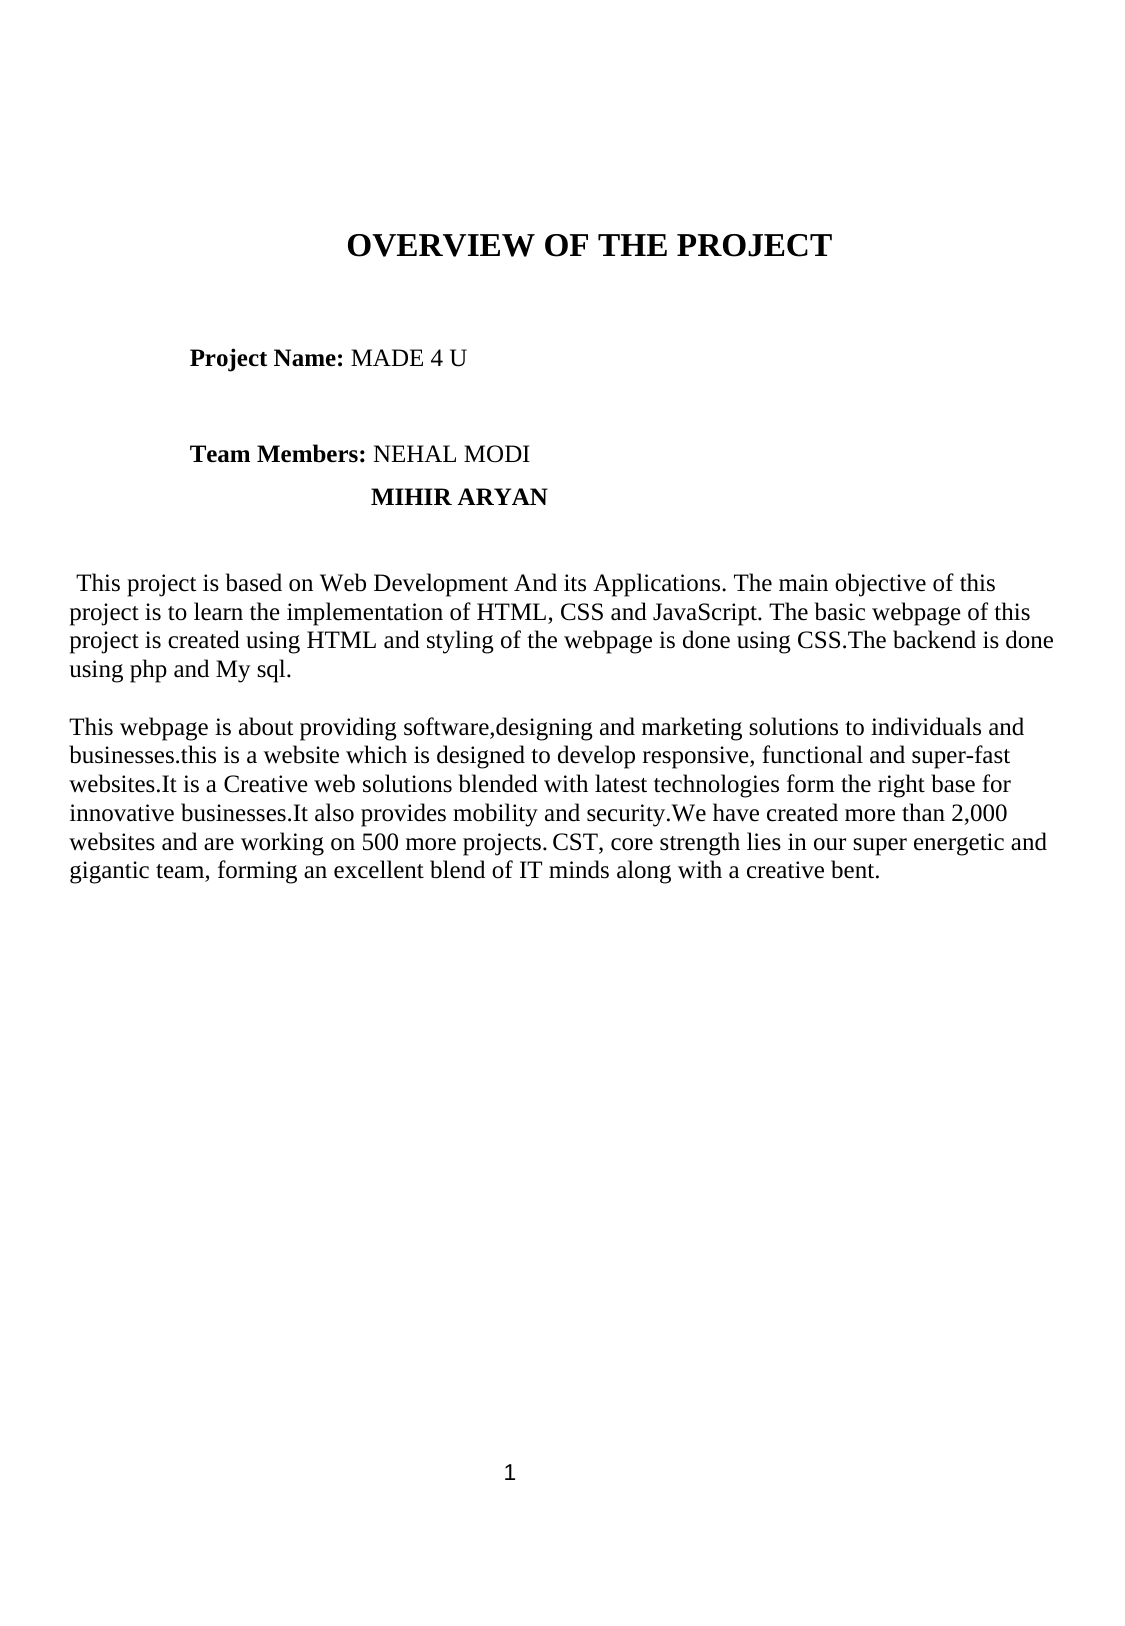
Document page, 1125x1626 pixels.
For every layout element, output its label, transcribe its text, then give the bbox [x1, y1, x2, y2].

text This webpage is about providing software,designing and marketing solutions to individuals and businesses.this is a website which is designed to develop responsive, functional and super-fast websites.It is a Creative web solutions blended with latest technologies form the right base for innovative businesses.It also provides mobility and security.We have created more than 2,000 websites and are working on 500 more projects. CST, core strength lies in our super energetic and gigantic team, forming an excellent blend of IT minds along with a creative bent. [69, 712, 1058, 884]
text Team Members: NEHAL MODI [114, 439, 1085, 467]
text MIHIR ARYAN [114, 482, 1085, 511]
subtitle OVERVIEW OF THE PROJECT [159, 226, 1019, 264]
subtitle Project Name: MADE 4 U [159, 343, 1019, 372]
text This project is based on Web Development And its Applications. The main objective of this project is to learn the implementation of HTML, CSS and JavaScript. The basic webpage of this project is created using HTML and styling of the webpage is done using CSS.The backend is done using php and My sql. [69, 568, 1058, 683]
